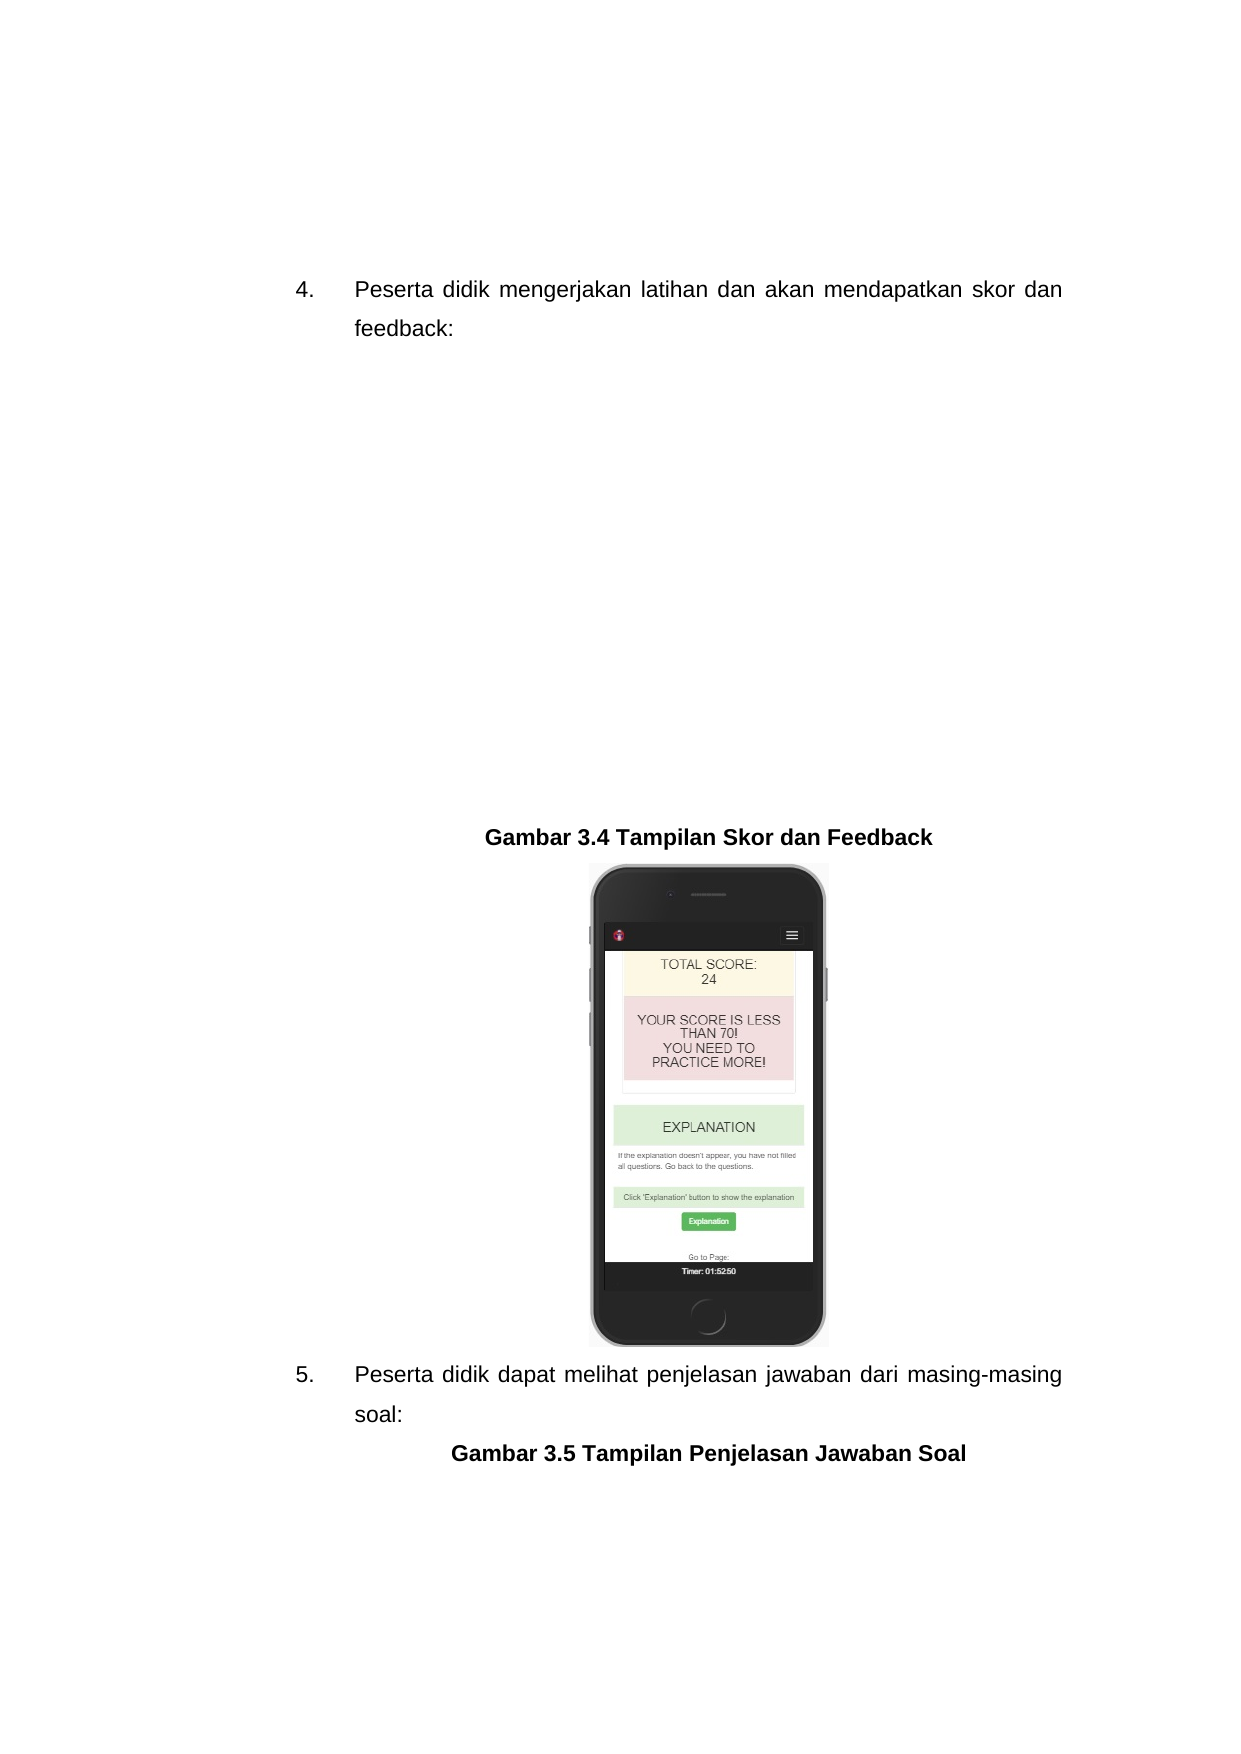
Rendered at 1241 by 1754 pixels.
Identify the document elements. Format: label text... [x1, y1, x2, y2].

list Gambar 3.5 Tampilan Penjelasan Jawaban Soal [354, 1440, 1063, 1466]
list Peserta didik mengerjakan latihan dan akan mendapatkan skor dan feedback: [295, 276, 1063, 342]
list Gambar 3.4 Tampilan Skor dan Feedback [354, 824, 1063, 850]
picture [588, 863, 829, 1347]
list Peserta didik dapat melihat penjelasan jawaban dari masing-masing soal: [295, 1361, 1063, 1427]
